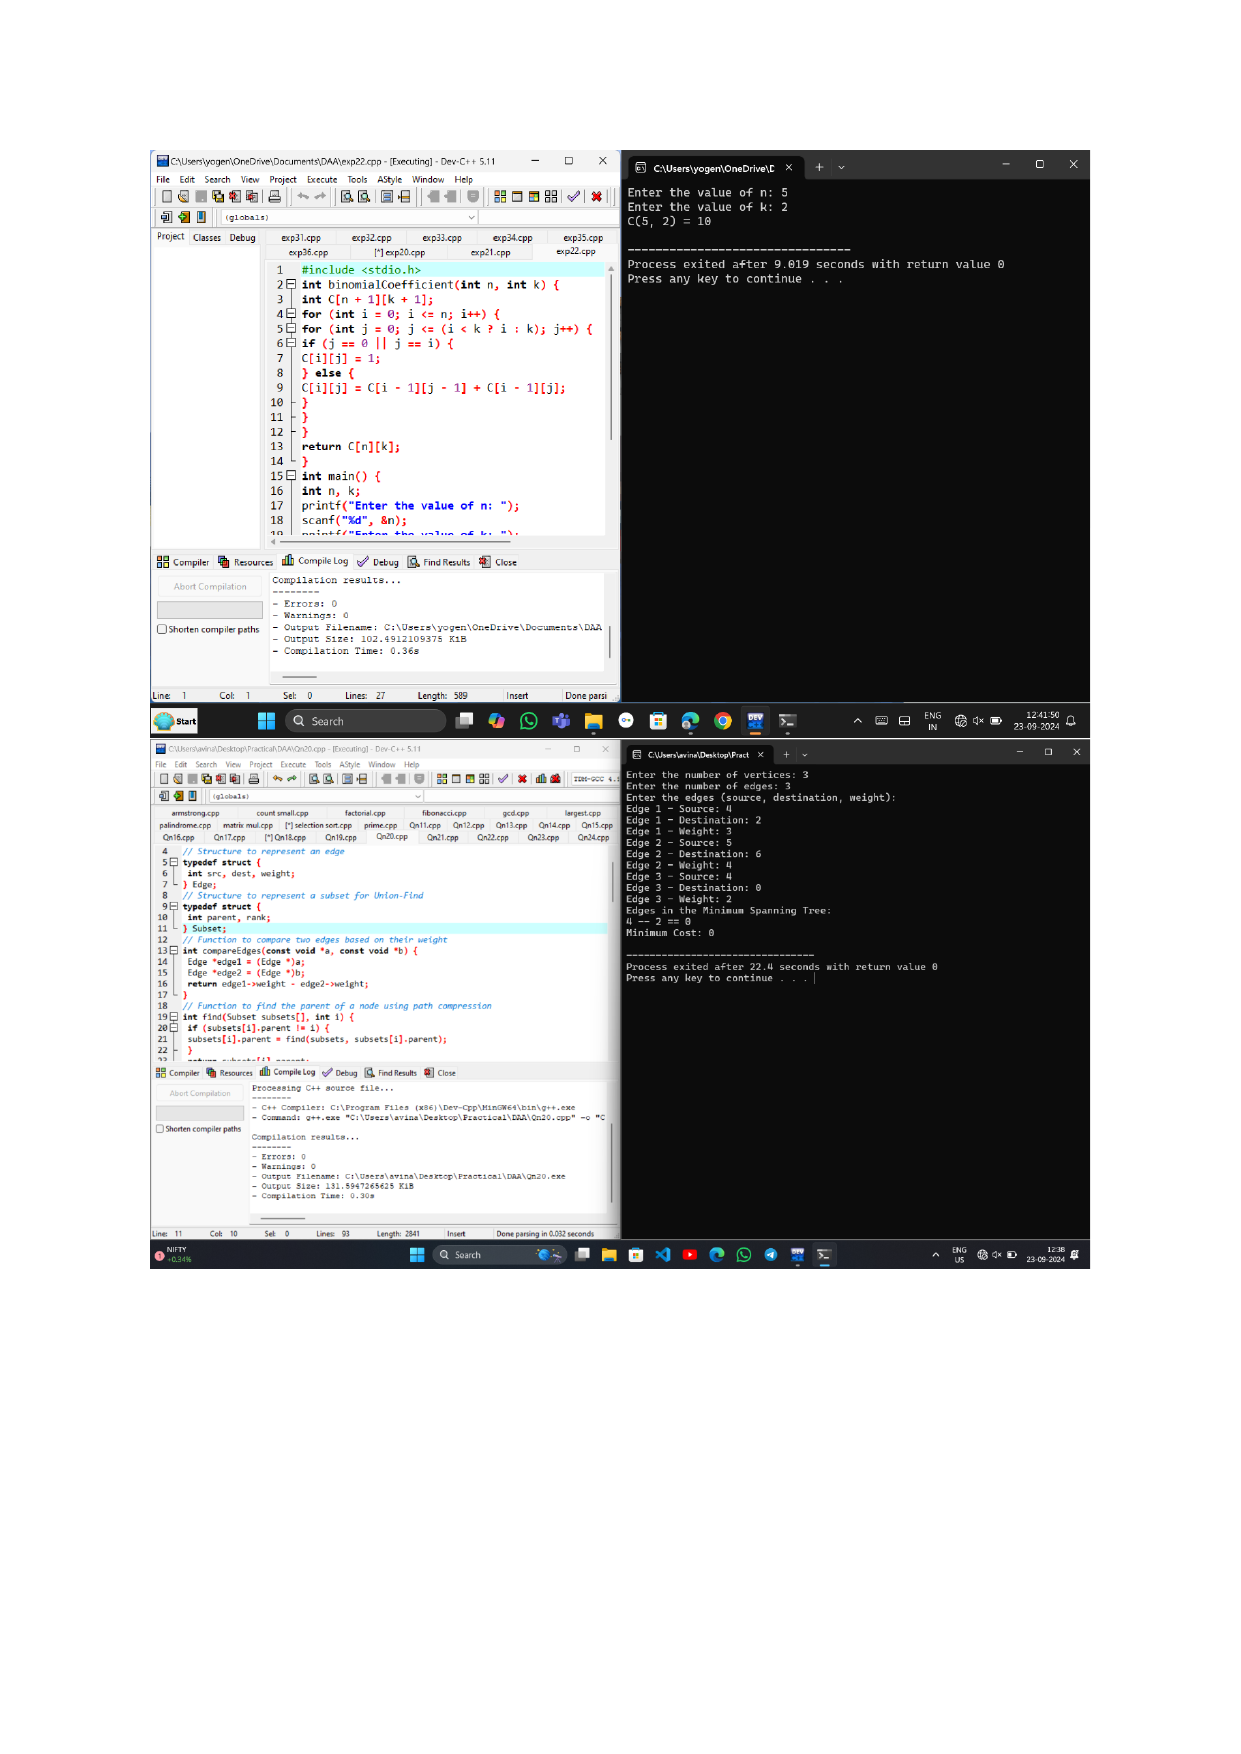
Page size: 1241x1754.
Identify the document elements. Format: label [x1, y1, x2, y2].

picture [150, 150, 1091, 738]
picture [150, 739, 1091, 1269]
